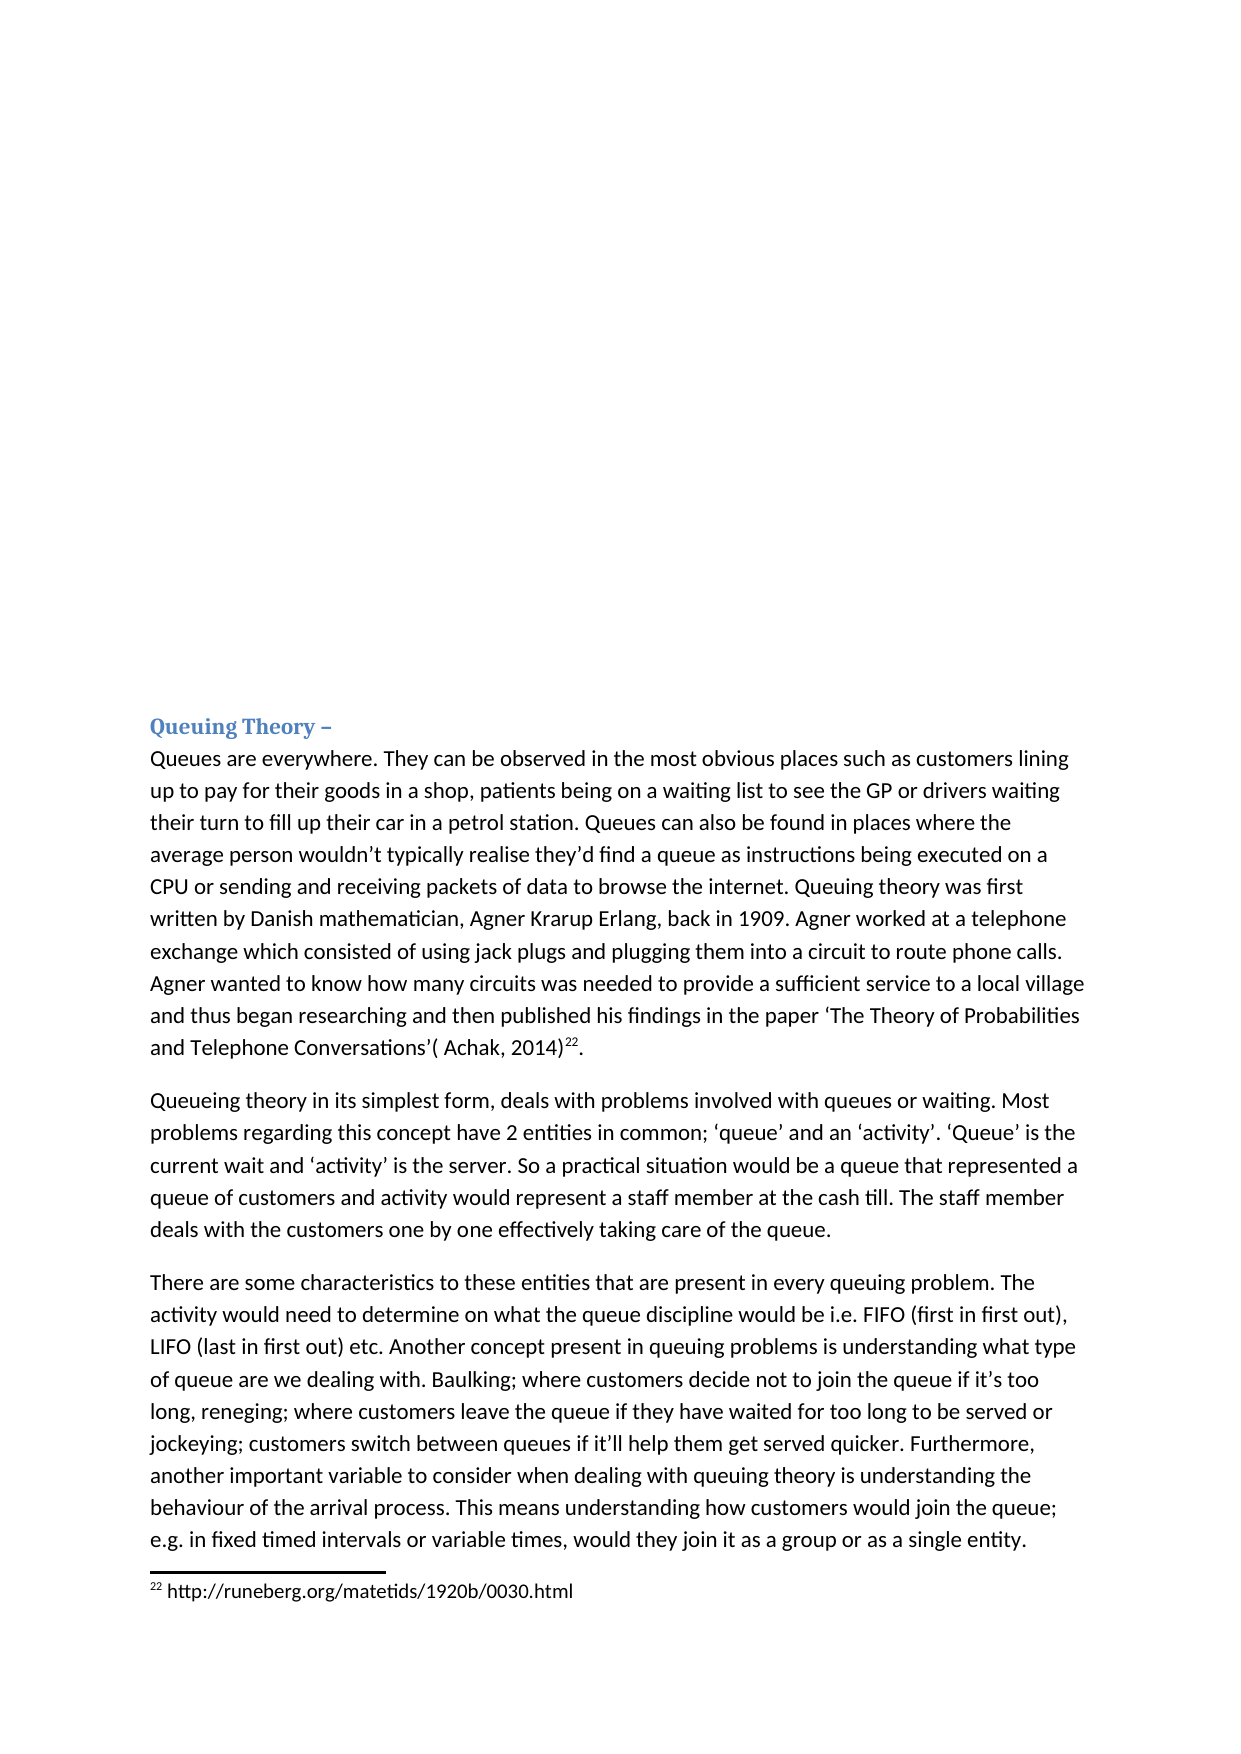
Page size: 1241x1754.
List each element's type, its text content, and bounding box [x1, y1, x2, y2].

text Queues are everywhere. They can be observed in the most obvious places such as customers lining up to pay for their goods in a shop, patients being on a waiting list to see the GP or drivers waiting their turn to fill up their car in a petrol station. Queues can also be found in places where the average person wouldn’t typically realise they’d find a queue as instructions being executed on a CPU or sending and receiving packets of data to browse the internet. Queuing theory was first written by Danish mathematician, Agner Krarup Erlang, back in 1909. Agner worked at a telephone exchange which consisted of using jack plugs and plugging them into a circuit to route phone calls. Agner wanted to know how many circuits was needed to provide a sufficient service to a local village and thus began researching and then published his findings in the paper ‘The Theory of Probabilities and Telephone Conversations’( Achak, 2014). [150, 744, 1090, 1061]
text Queueing theory in its simplest form, deals with problems involved with queues or waiting. Most problems regarding this concept have 2 entities in common; ‘queue’ and an ‘activity’. ‘Queue’ is the current wait and ‘activity’ is the server. So a practical situation would be a queue that represented a queue of customers and activity would represent a staff member at the cash till. The staff member deals with the customers one by one effectively taking care of the queue. [150, 1086, 1090, 1243]
subtitle Queuing Theory – [150, 713, 1090, 740]
text There are some characteristics to these entities that are present in every queuing problem. The activity would need to determine on what the queue discipline would be i.e. FIFO (first in first out), LIFO (last in first out) etc. Another concept present in queuing problems is understanding what type of queue are we dealing with. Baulking; where customers decide not to join the queue if it’s too long, reneging; where customers leave the queue if they have waited for too long to be served or jockeying; customers switch between queues if it’ll help them get served quicker. Furthermore, another important variable to consider when dealing with queuing theory is understanding the behaviour of the arrival process. This means understanding how customers would join the queue; e.g. in fixed timed intervals or variable times, would they join it as a group or as a single entity. [150, 1268, 1090, 1554]
